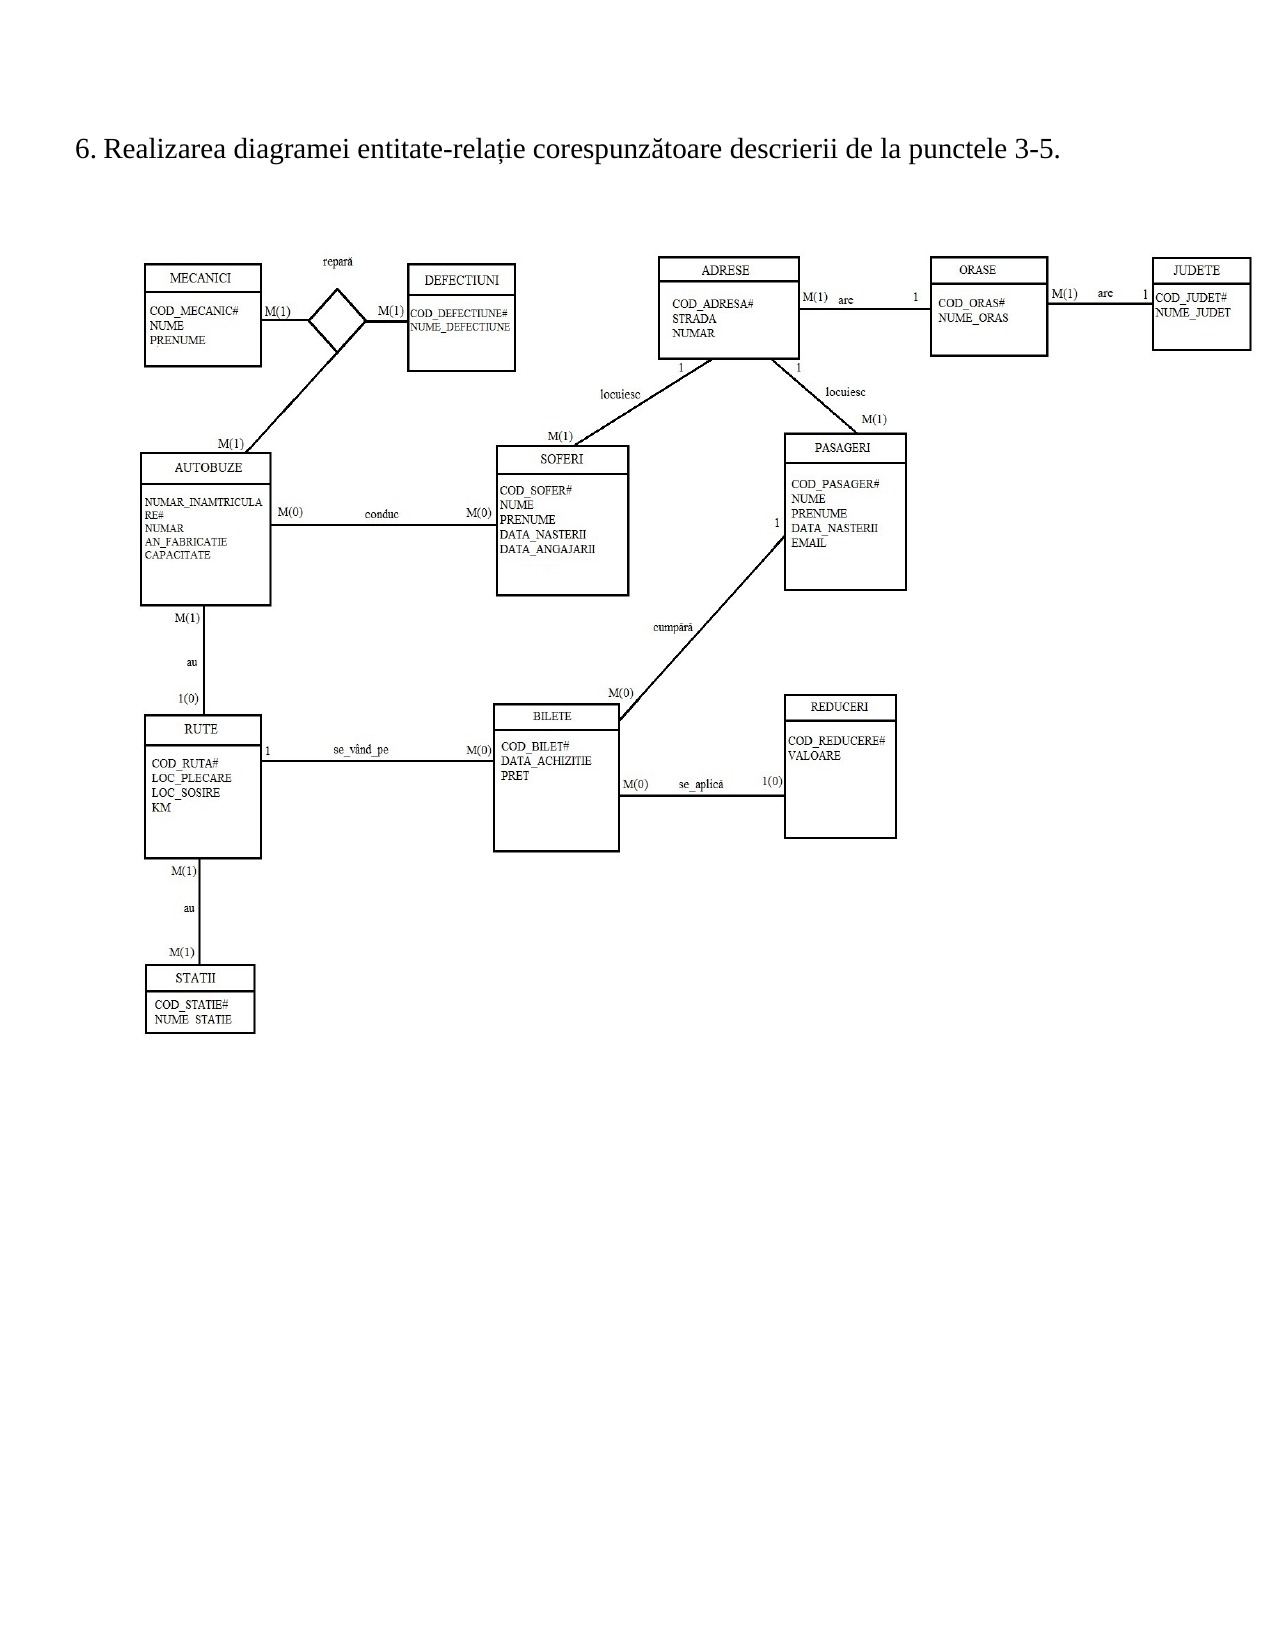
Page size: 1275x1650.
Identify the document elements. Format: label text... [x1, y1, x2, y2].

picture [75, 215, 1260, 1096]
subtitle 6. Realizarea diagramei entitate-relație corespunzătoare descrierii de la punctele 3-5. [75, 131, 1200, 164]
